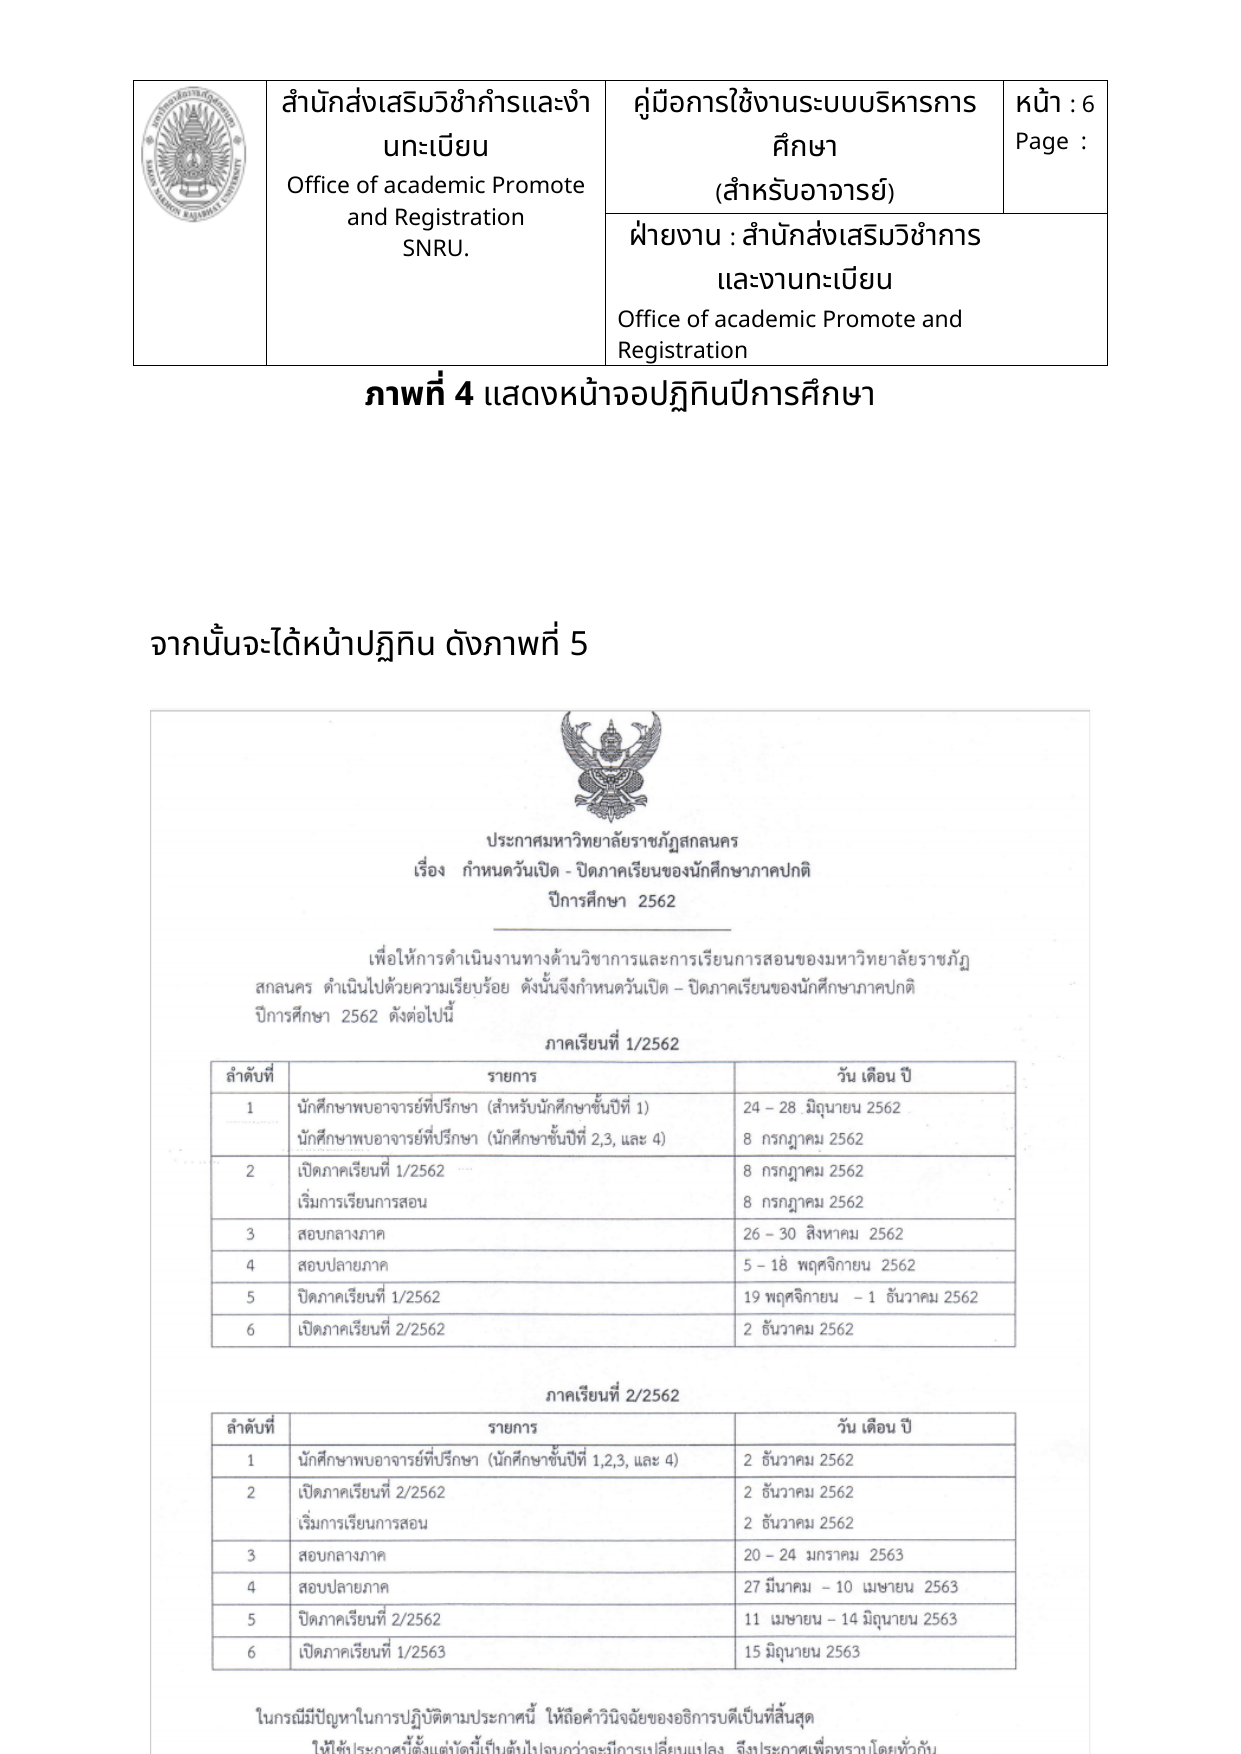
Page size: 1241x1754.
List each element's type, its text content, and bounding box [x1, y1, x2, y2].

text จากนั้นจะได้หน้าปฏิทิน ดังภาพที่ 5 [150, 620, 1090, 670]
text ภาพที่ 4 แสดงหน้าจอปฏิทินปีการศึกษา [267, 150, 605, 365]
text ภาพที่ 4 แสดงหน้าจอปฏิทินปีการศึกษา [150, 150, 266, 365]
text ภาพที่ 4 แสดงหน้าจอปฏิทินปีการศึกษา [606, 214, 1090, 365]
text ภาพที่ 4 แสดงหน้าจอปฏิทินปีการศึกษา [1004, 150, 1090, 213]
text ภาพที่ 4 แสดงหน้าจอปฏิทินปีการศึกษา [150, 366, 1090, 421]
text ภาพที่ 4 แสดงหน้าจอปฏิทินปีการศึกษา [606, 150, 1003, 213]
picture [150, 708, 1091, 1754]
